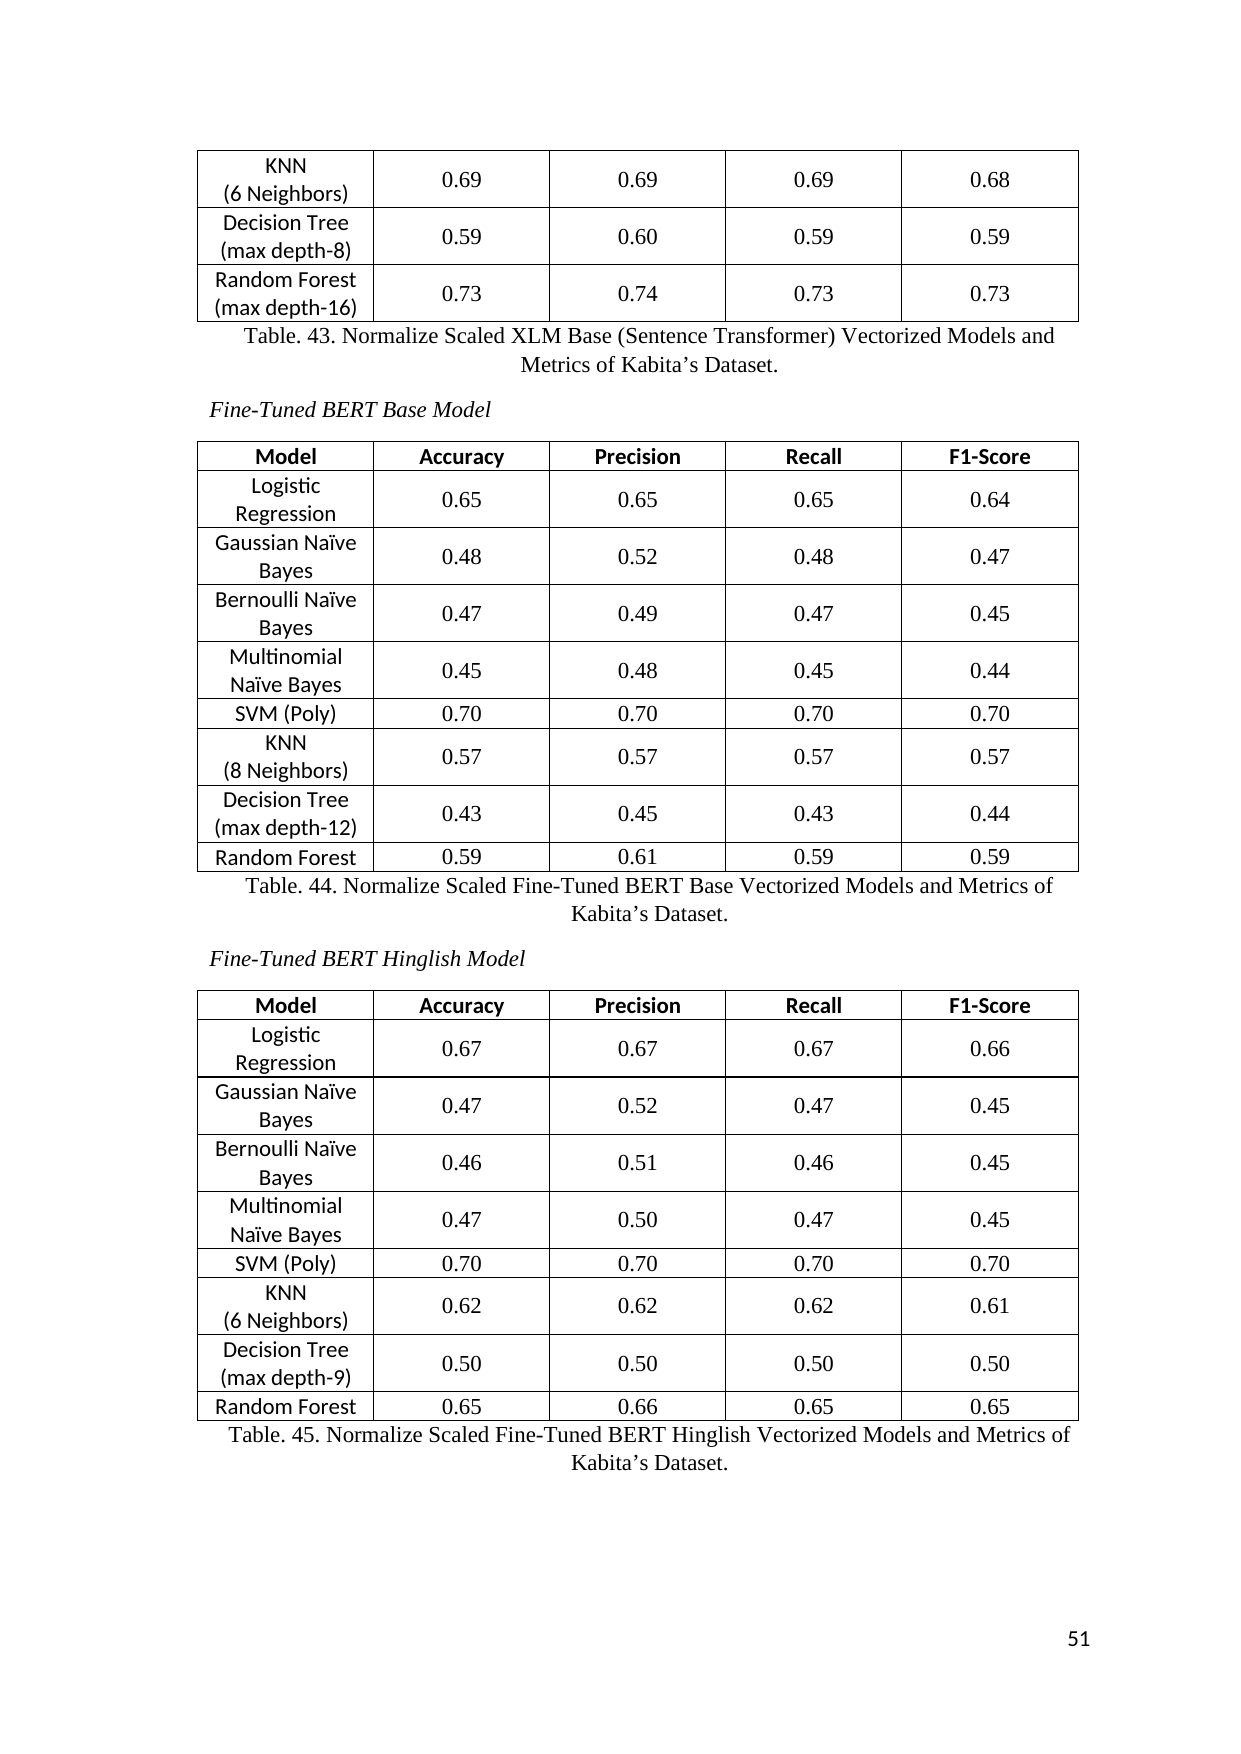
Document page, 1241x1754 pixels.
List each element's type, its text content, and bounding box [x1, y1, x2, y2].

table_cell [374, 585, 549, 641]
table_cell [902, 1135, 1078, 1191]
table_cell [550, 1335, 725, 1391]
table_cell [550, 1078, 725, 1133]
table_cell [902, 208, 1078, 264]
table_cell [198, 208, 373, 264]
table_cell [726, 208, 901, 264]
text Table. 43. Normalize Scaled XLM Base (Sentence Transformer) Vectorized Models and Metrics of Kabita’s Dataset. [209, 322, 1090, 377]
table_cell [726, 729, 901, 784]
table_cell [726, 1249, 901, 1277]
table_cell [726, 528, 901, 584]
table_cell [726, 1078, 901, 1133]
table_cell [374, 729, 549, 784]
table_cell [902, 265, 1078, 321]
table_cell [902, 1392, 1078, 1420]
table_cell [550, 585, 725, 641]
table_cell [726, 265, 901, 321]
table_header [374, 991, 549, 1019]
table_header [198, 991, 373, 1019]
text Table. 45. Normalize Scaled Fine-Tuned BERT Hinglish Vectorized Models and Metrics of Kabita’s Dataset. [209, 1421, 1090, 1476]
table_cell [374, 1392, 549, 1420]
text Table. 44. Normalize Scaled Fine-Tuned BERT Base Vectorized Models and Metrics of Kabita’s Dataset. [209, 872, 1090, 926]
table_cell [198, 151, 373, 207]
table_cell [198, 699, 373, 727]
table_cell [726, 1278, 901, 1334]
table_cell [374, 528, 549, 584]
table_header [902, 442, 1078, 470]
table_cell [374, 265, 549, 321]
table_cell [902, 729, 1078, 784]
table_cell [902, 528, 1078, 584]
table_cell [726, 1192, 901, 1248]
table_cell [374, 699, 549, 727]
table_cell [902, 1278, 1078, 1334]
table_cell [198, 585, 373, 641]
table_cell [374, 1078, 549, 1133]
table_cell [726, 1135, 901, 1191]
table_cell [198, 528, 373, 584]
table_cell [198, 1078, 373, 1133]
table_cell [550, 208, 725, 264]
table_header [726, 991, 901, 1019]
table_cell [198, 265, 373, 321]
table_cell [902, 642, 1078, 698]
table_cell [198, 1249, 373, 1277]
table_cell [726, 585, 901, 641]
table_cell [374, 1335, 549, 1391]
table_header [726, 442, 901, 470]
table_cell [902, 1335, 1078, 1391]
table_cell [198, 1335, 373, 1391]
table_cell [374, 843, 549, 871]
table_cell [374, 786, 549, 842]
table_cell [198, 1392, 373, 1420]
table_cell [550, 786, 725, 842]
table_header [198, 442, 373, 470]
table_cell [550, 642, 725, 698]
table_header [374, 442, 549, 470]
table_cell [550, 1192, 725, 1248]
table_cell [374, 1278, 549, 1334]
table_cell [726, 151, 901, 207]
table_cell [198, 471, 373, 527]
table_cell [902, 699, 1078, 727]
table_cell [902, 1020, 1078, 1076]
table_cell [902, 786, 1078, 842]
text Fine-Tuned BERT Base Model [209, 396, 1090, 422]
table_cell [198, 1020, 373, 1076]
text Fine-Tuned BERT Hinglish Model [209, 945, 1090, 972]
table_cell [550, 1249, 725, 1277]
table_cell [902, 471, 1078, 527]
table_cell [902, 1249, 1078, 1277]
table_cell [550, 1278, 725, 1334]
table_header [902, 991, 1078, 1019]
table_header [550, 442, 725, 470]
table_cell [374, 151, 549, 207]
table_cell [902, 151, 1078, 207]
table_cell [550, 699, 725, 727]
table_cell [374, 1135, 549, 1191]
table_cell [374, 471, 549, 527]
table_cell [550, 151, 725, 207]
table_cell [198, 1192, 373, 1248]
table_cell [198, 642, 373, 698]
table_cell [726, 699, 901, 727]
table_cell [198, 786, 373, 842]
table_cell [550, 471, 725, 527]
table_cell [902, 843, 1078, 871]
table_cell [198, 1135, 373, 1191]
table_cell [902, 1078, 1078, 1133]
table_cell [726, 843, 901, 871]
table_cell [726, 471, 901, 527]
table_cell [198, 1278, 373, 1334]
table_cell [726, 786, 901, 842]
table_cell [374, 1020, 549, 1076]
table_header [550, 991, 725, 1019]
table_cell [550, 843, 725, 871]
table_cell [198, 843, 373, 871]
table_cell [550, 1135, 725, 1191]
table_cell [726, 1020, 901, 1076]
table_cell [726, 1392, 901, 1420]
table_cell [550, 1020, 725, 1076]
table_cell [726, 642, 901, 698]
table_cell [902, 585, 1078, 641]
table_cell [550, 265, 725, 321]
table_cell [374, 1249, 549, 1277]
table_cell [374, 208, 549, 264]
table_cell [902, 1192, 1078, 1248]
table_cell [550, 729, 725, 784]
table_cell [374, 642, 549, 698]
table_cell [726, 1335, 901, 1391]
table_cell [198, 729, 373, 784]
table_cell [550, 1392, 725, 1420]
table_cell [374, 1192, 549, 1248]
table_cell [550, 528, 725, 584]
